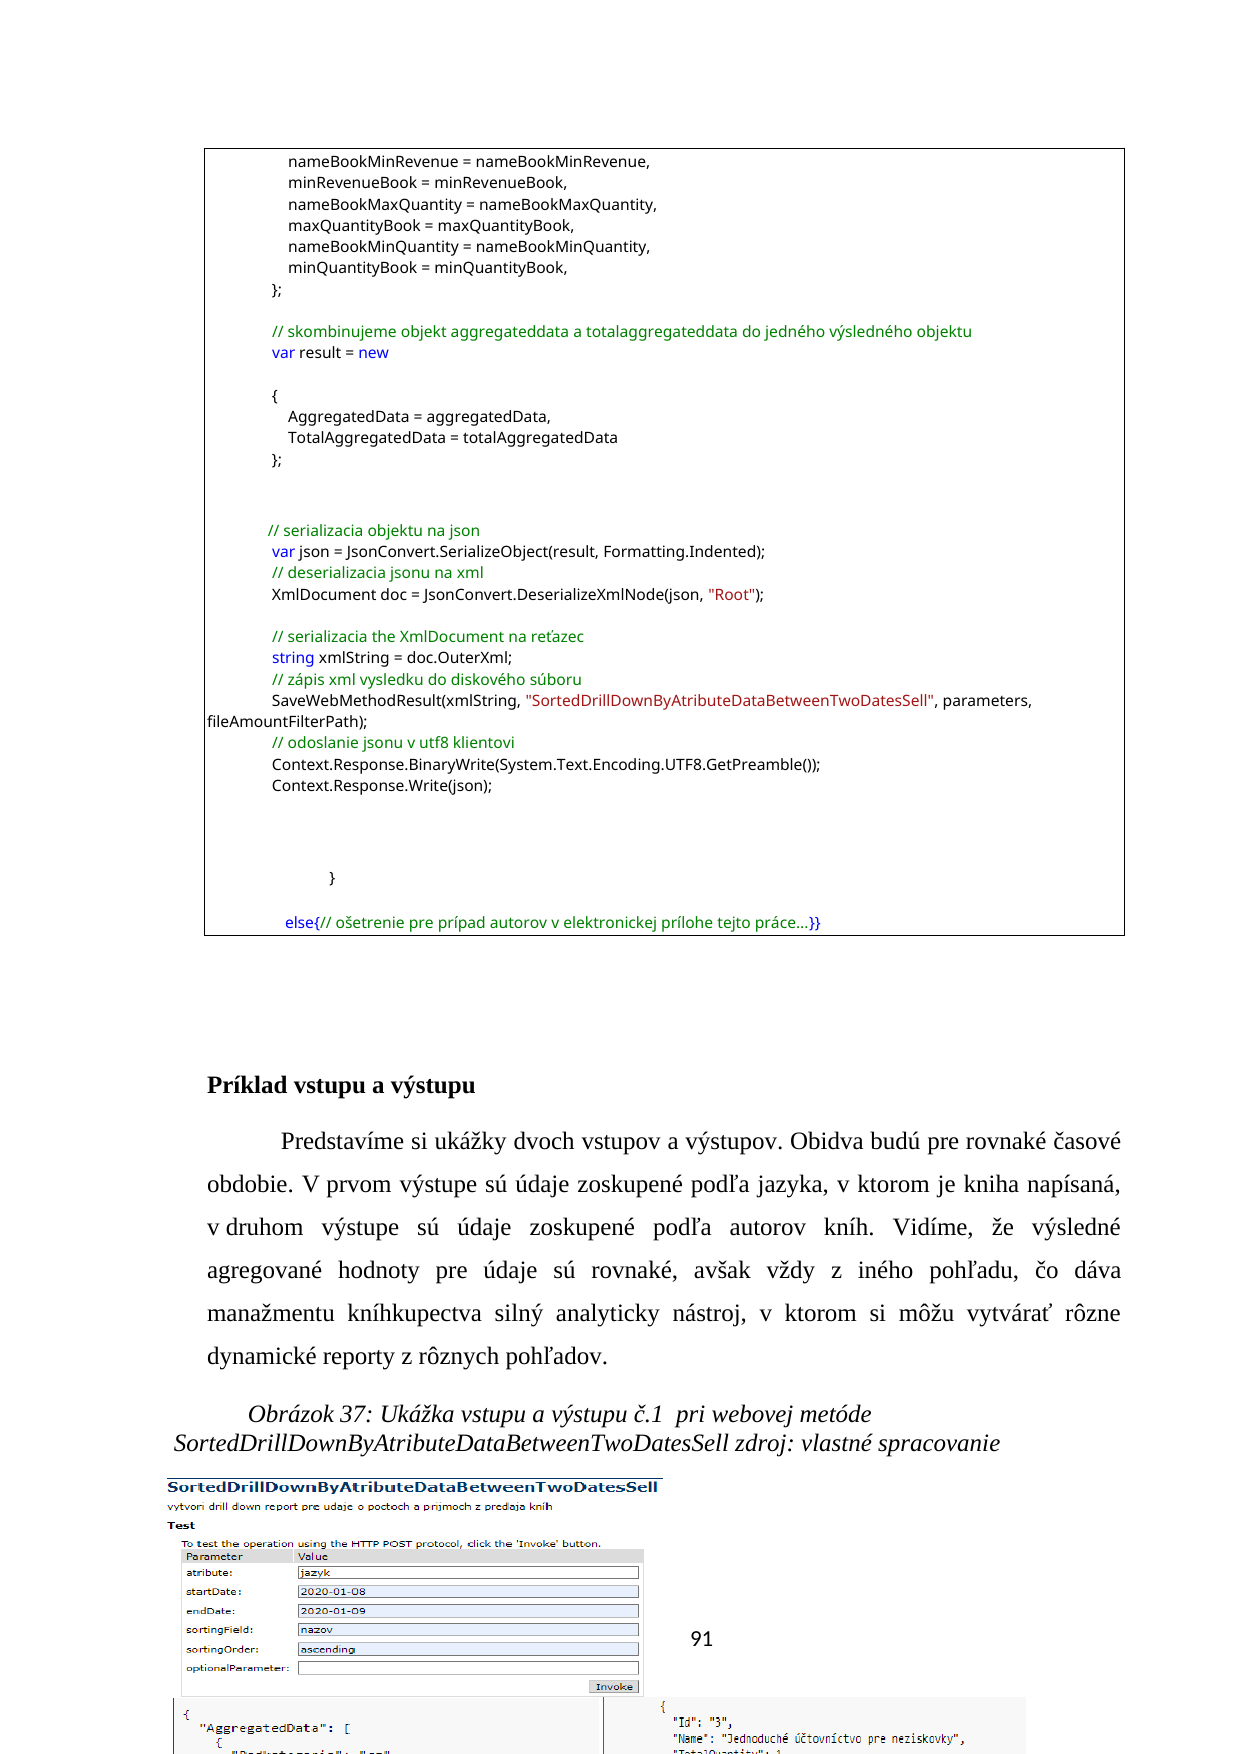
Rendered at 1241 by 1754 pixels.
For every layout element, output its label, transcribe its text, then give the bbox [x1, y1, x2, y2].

text { [207, 384, 1122, 406]
text nameBookMaxQuantity = nameBookMaxQuantity, [207, 193, 1122, 214]
text Context.Response.BinaryWrite(System.Text.Encoding.UTF8.GetPreamble()); [207, 753, 1122, 774]
text minQuantityBook = minQuantityBook, [207, 257, 1122, 278]
picture [161, 1478, 1026, 1754]
text XmlDocument doc = JsonConvert.DeserializeXmlNode(json, "Root"); [207, 583, 1122, 604]
text }; [207, 448, 1122, 469]
text // skombinujeme objekt aggregateddata a totalaggregateddata do jedného výsledného objektu [207, 321, 1122, 342]
text // serializacia the XmlDocument na reťazec [207, 626, 1122, 647]
text minRevenueBook = minRevenueBook, [207, 172, 1122, 193]
text // odoslanie jsonu v utf8 klientovi [207, 732, 1122, 753]
text } [207, 867, 1122, 888]
text Context.Response.Write(json); [207, 774, 1122, 796]
text else{// ošetrenie pre prípad autorov v elektronickej prílohe tejto práce...}} [205, 908, 1124, 935]
text var result = new [207, 342, 1122, 363]
text nameBookMinQuantity = nameBookMinQuantity, [207, 236, 1122, 257]
text Predstavíme si ukážky dvoch vstupov a výstupov. Obidva budú pre rovnaké časové obdobie. V prvom výstupe sú údaje zoskupené podľa jazyka, v ktorom je kniha napísaná, v druhom výstupe sú údaje zoskupené podľa autorov kníh. Vidíme, že výsledné agregované hodnoty pre údaje sú rovnaké, avšak vždy z iného pohľadu, čo dáva manažmentu kníhkupectva silný analyticky nástroj, v ktorom si môžu vytvárať rôzne dynamické reporty z rôznych pohľadov. [207, 1126, 1122, 1370]
text SaveWebMethodResult(xmlString, "SortedDrillDownByAtributeDataBetweenTwoDatesSell", parameters, fileAmountFilterPath); [207, 689, 1122, 732]
text TotalAggregatedData = totalAggregatedData [207, 427, 1122, 448]
text string xmlString = doc.OuterXml; [207, 647, 1122, 668]
text AggregatedData = aggregatedData, [207, 406, 1122, 427]
text nameBookMinRevenue = nameBookMinRevenue, [205, 149, 1124, 172]
text var json = JsonConvert.SerializeObject(result, Formatting.Indented); [207, 541, 1122, 562]
text maxQuantityBook = maxQuantityBook, [207, 214, 1122, 236]
text Príklad vstupu a výstupu [207, 1070, 1122, 1099]
text // deserializacia jsonu na xml [207, 562, 1122, 583]
text }; [207, 278, 1122, 299]
text // serializacia objektu na json [207, 519, 1122, 541]
text // zápis xml vysledku do diskového súboru [207, 668, 1122, 689]
